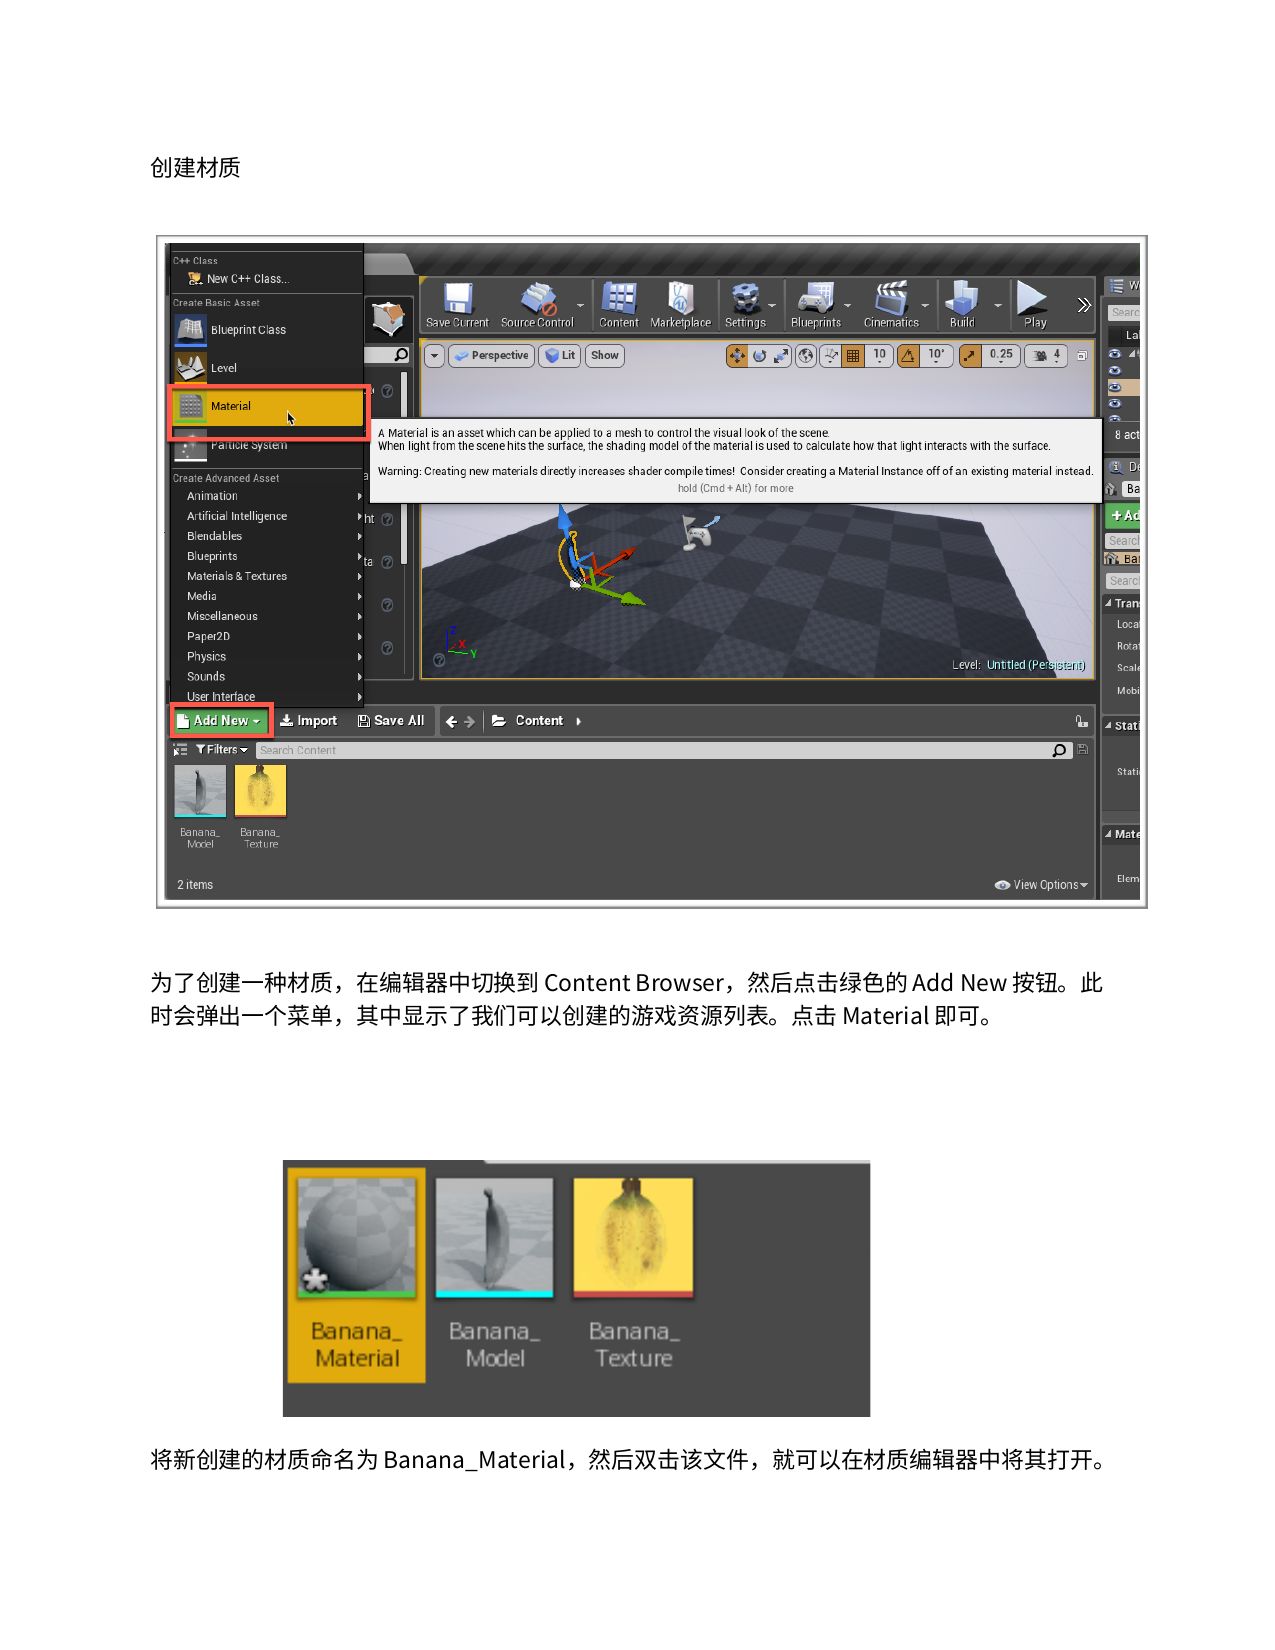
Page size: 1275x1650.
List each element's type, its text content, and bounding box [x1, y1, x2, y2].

picture [156, 235, 1148, 909]
picture [282, 1160, 871, 1417]
text 创建材质 [150, 150, 1125, 183]
text 为了创建一种材质，在编辑器中切换到Content Browser，然后点击绿色的Add New按钮。此时会弹出一个菜单，其中显示了我们可以创建的游戏资源列表。点击Material即可。 [150, 965, 1125, 1031]
